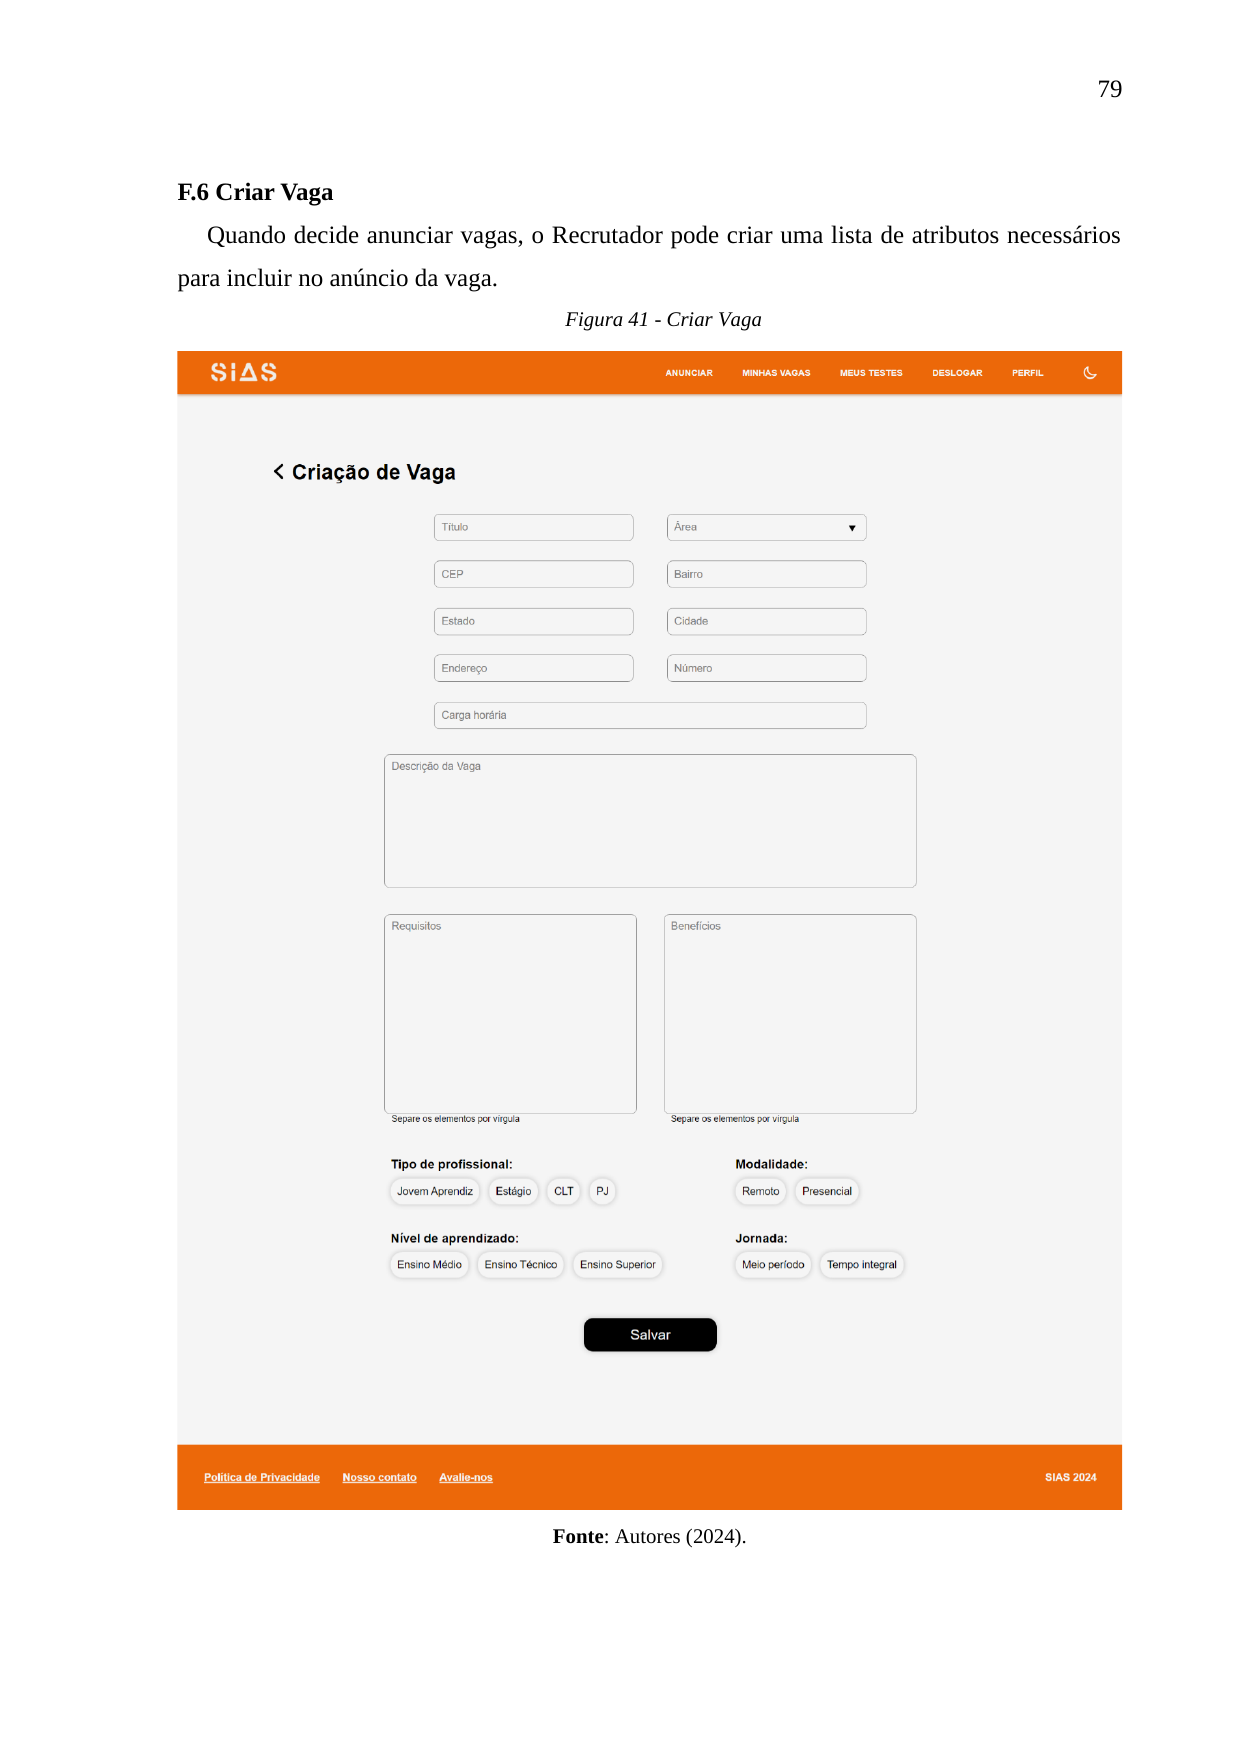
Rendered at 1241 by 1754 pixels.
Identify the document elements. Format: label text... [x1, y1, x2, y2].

text Figura 41 - Criar Vaga [177, 307, 1122, 331]
picture [177, 351, 1123, 1510]
text Fonte: Autores (2024). [177, 1524, 1122, 1548]
subtitle F.6 Criar Vaga [177, 177, 1122, 206]
text Quando decide anunciar vagas, o Recrutador pode criar uma lista de atributos necessários para incluir no anúncio da vaga. [177, 220, 1122, 292]
